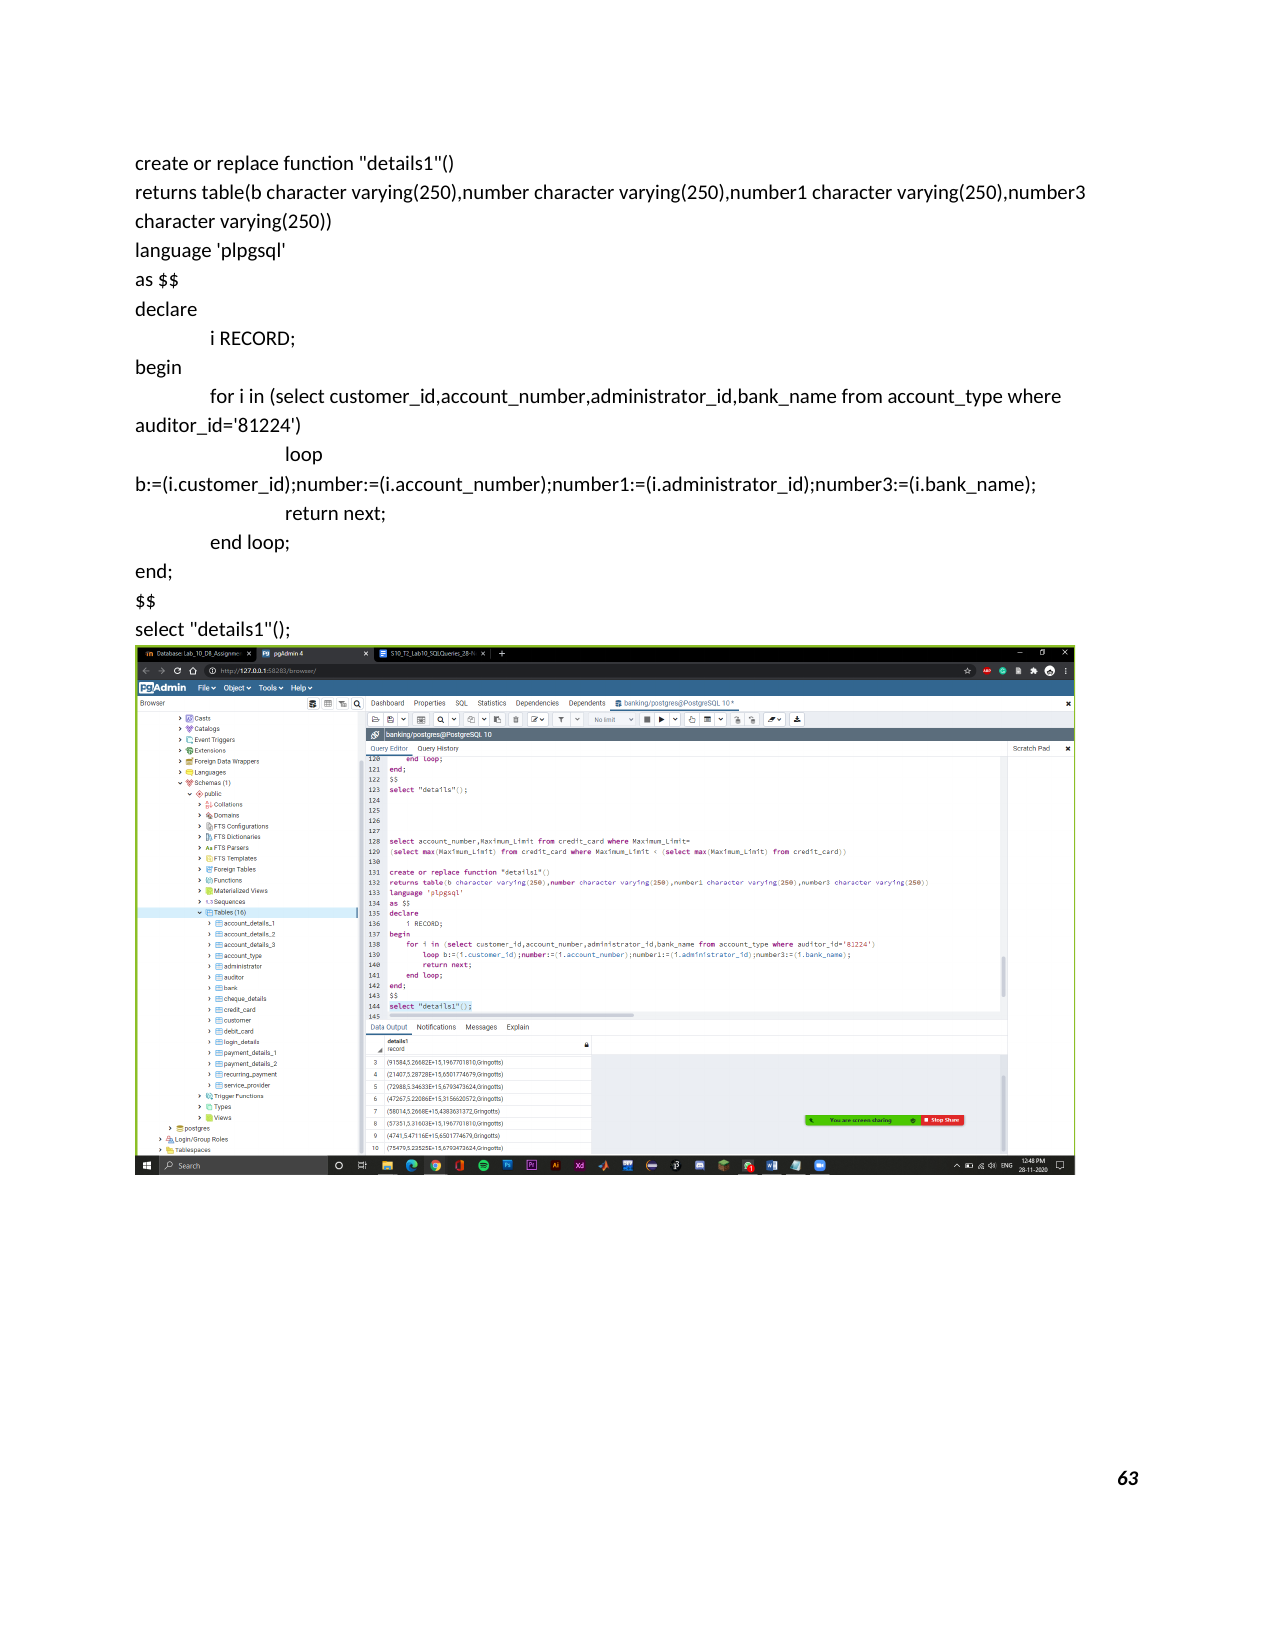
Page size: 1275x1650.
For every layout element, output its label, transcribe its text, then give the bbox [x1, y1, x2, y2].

text for i in (select customer_id,account_number,administrator_id,bank_name from account_type where auditor_id='81224') [135, 383, 1140, 438]
text as $$ [135, 267, 1140, 292]
text end loop; [135, 529, 1140, 554]
text loop b:=(i.customer_id);number:=(i.account_number);number1:=(i.administrator_id);number3:=(i.bank_name); [135, 442, 1140, 496]
text return next; [135, 500, 1140, 525]
text declare [135, 296, 1140, 321]
text create or replace function "details1"() [135, 150, 1140, 175]
text select "details1"(); [135, 617, 1140, 642]
text begin [135, 354, 1140, 379]
text $$ [135, 587, 1140, 613]
text i RECORD; [135, 325, 1140, 350]
text language 'plpgsql' [135, 237, 1140, 263]
text end; [135, 558, 1140, 584]
text returns table(b character varying(250),number character varying(250),number1 character varying(250),number3 character varying(250)) [135, 179, 1140, 234]
picture [135, 645, 1076, 1175]
